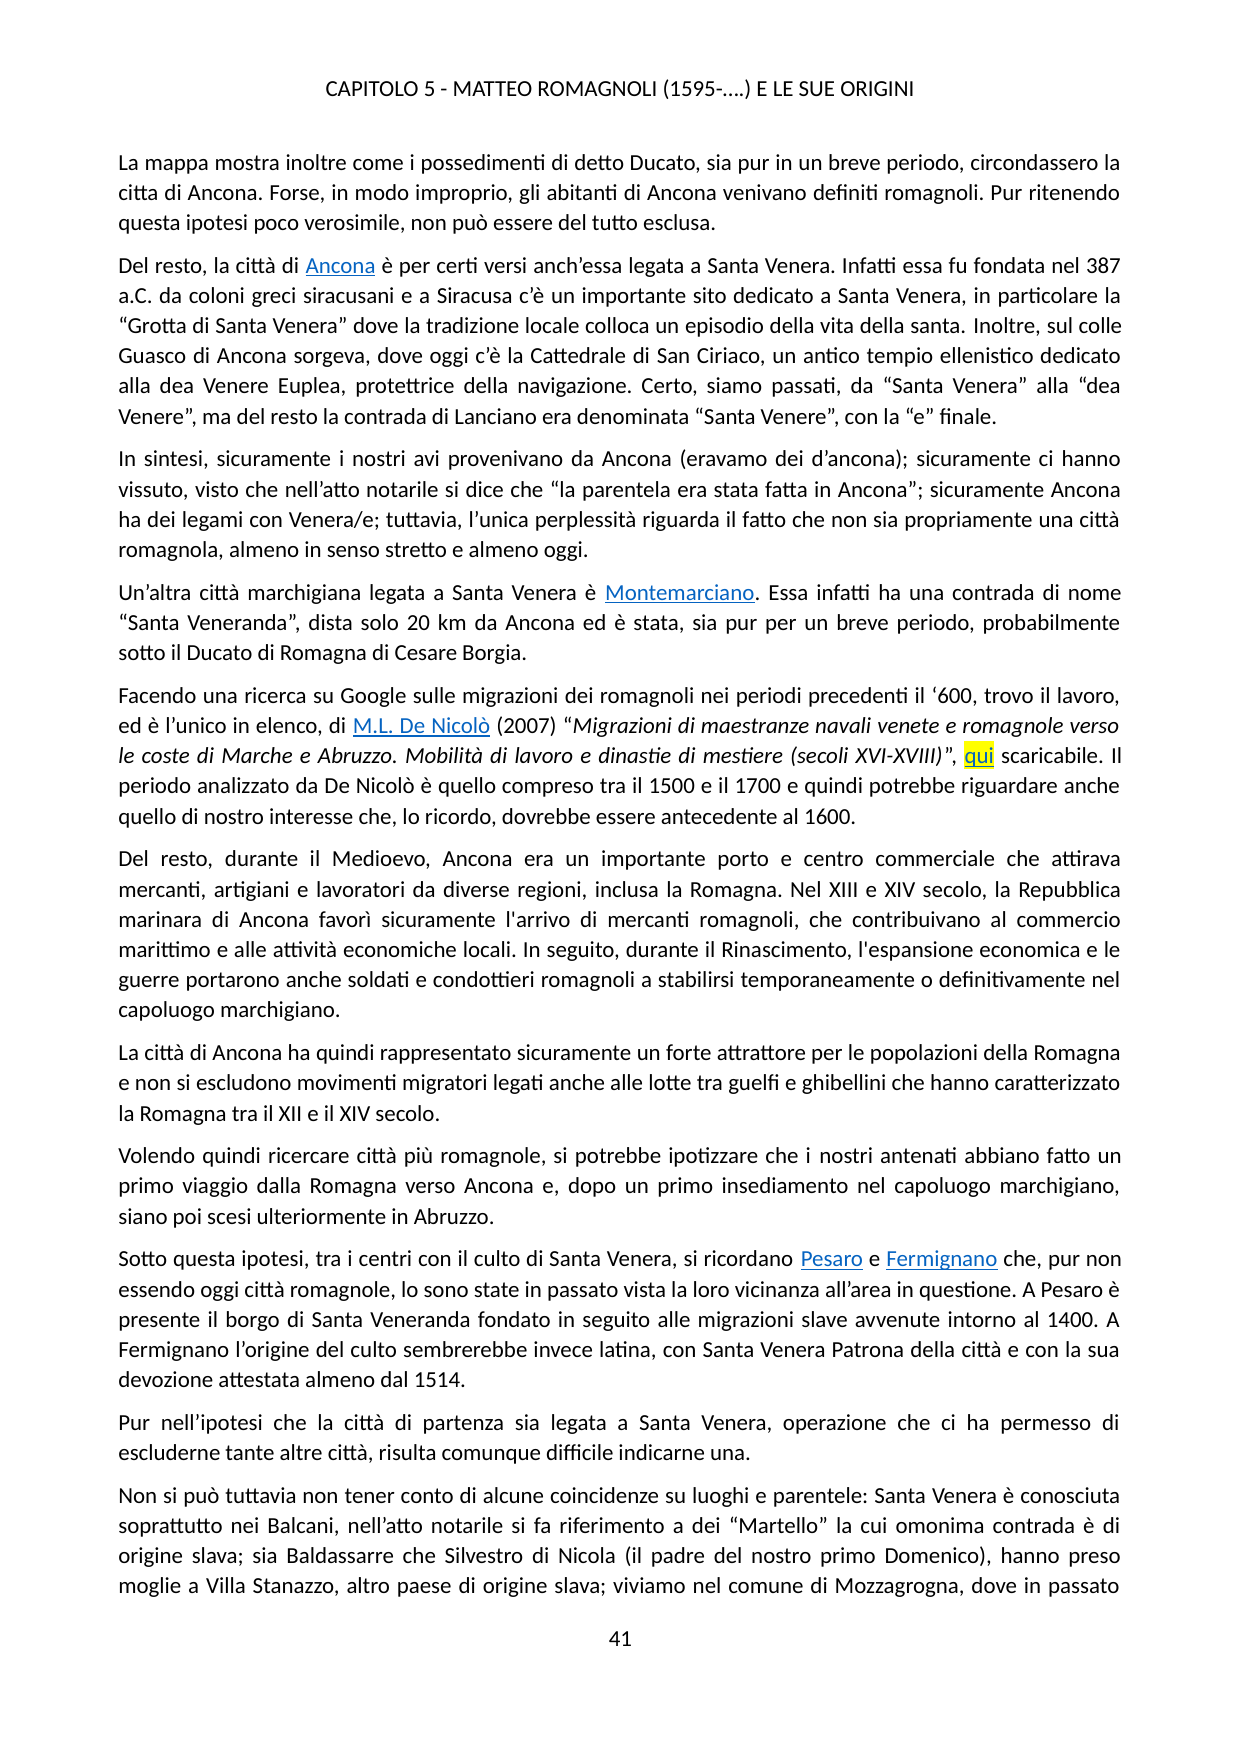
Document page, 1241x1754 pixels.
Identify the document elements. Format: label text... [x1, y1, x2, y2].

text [118, 1481, 1122, 1599]
text La mappa mostra inoltre come i possedimenti di detto Ducato, sia pur in un breve periodo, circondassero la citta di Ancona. Forse, in modo improprio, gli abitanti di Ancona venivano definiti romagnoli. Pur ritenendo questa ipotesi poco verosimile, non può essere del tutto esclusa. [118, 148, 1122, 236]
text In sintesi, sicuramente i nostri avi provenivano da Ancona (eravamo dei d’ancona); sicuramente ci hanno vissuto, visto che nell’atto notarile si dice che “la parentela era stata fatta in Ancona”; sicuramente Ancona ha dei legami con Venera/e; tuttavia, l’unica perplessità riguarda il fatto che non sia propriamente una città romagnola, almeno in senso stretto e almeno oggi. [118, 444, 1122, 563]
text Un’altra città marchigiana legata a Santa Venera è Montemarciano. Essa infatti ha una contrada di nome “Santa Veneranda”, dista solo 20 km da Ancona ed è stata, sia pur per un breve periodo, probabilmente sotto il Ducato di Romagna di Cesare Borgia. [118, 578, 1122, 666]
text Sotto questa ipotesi, tra i centri con il culto di Santa Venera, si ricordano Pesaro e Fermignano che, pur non essendo oggi città romagnole, lo sono state in passato vista la loro vicinanza all’area in questione. A Pesaro è presente il borgo di Santa Veneranda fondato in seguito alle migrazioni slave avvenute intorno al 1400. A Fermignano l’origine del culto sembrerebbe invece latina, con Santa Venera Patrona della città e con la sua devozione attestata almeno dal 1514. [118, 1244, 1122, 1393]
text Del resto, la città di Ancona è per certi versi anch’essa legata a Santa Venera. Infatti essa fu fondata nel 387 a.C. da coloni greci siracusani e a Siracusa c’è un importante sito dedicato a Santa Venera, in particolare la “Grotta di Santa Venera” dove la tradizione locale colloca un episodio della vita della santa. Inoltre, sul colle Guasco di Ancona sorgeva, dove oggi c’è la Cattedrale di San Ciriaco, un antico tempio ellenistico dedicato alla dea Venere Euplea, protettrice della navigazione. Certo, siamo passati, da “Santa Venera” alla “dea Venere”, ma del resto la contrada di Lanciano era denominata “Santa Venere”, con la “e” finale. [118, 251, 1122, 430]
text La città di Ancona ha quindi rappresentato sicuramente un forte attrattore per le popolazioni della Romagna e non si escludono movimenti migratori legati anche alle lotte tra guelfi e ghibellini che hanno caratterizzato la Romagna tra il XII e il XIV secolo. [118, 1038, 1122, 1127]
text Facendo una ricerca su Google sulle migrazioni dei romagnoli nei periodi precedenti il ‘600, trovo il lavoro, ed è l’unico in elenco, di M.L. De Nicolò (2007) “Migrazioni di maestranze navali venete e romagnole verso le coste di Marche e Abruzzo. Mobilità di lavoro e dinastie di mestiere (secoli XVI-XVIII)”, qui scaricabile. Il periodo analizzato da De Nicolò è quello compreso tra il 1500 e il 1700 e quindi potrebbe riguardare anche quello di nostro interesse che, lo ricordo, dovrebbe essere antecedente al 1600. [118, 681, 1122, 830]
text Volendo quindi ricercare città più romagnole, si potrebbe ipotizzare che i nostri antenati abbiano fatto un primo viaggio dalla Romagna verso Ancona e, dopo un primo insediamento nel capoluogo marchigiano, siano poi scesi ulteriormente in Abruzzo. [118, 1141, 1122, 1230]
text Del resto, durante il Medioevo, Ancona era un importante porto e centro commerciale che attirava mercanti, artigiani e lavoratori da diverse regioni, inclusa la Romagna. Nel XIII e XIV secolo, la Repubblica marinara di Ancona favorì sicuramente l'arrivo di mercanti romagnoli, che contribuivano al commercio marittimo e alle attività economiche locali. In seguito, durante il Rinascimento, l'espansione economica e le guerre portarono anche soldati e condottieri romagnoli a stabilirsi temporaneamente o definitivamente nel capoluogo marchigiano. [118, 844, 1122, 1023]
text Pur nell’ipotesi che la città di partenza sia legata a Santa Venera, operazione che ci ha permesso di escluderne tante altre città, risulta comunque difficile indicarne una. [118, 1408, 1122, 1466]
